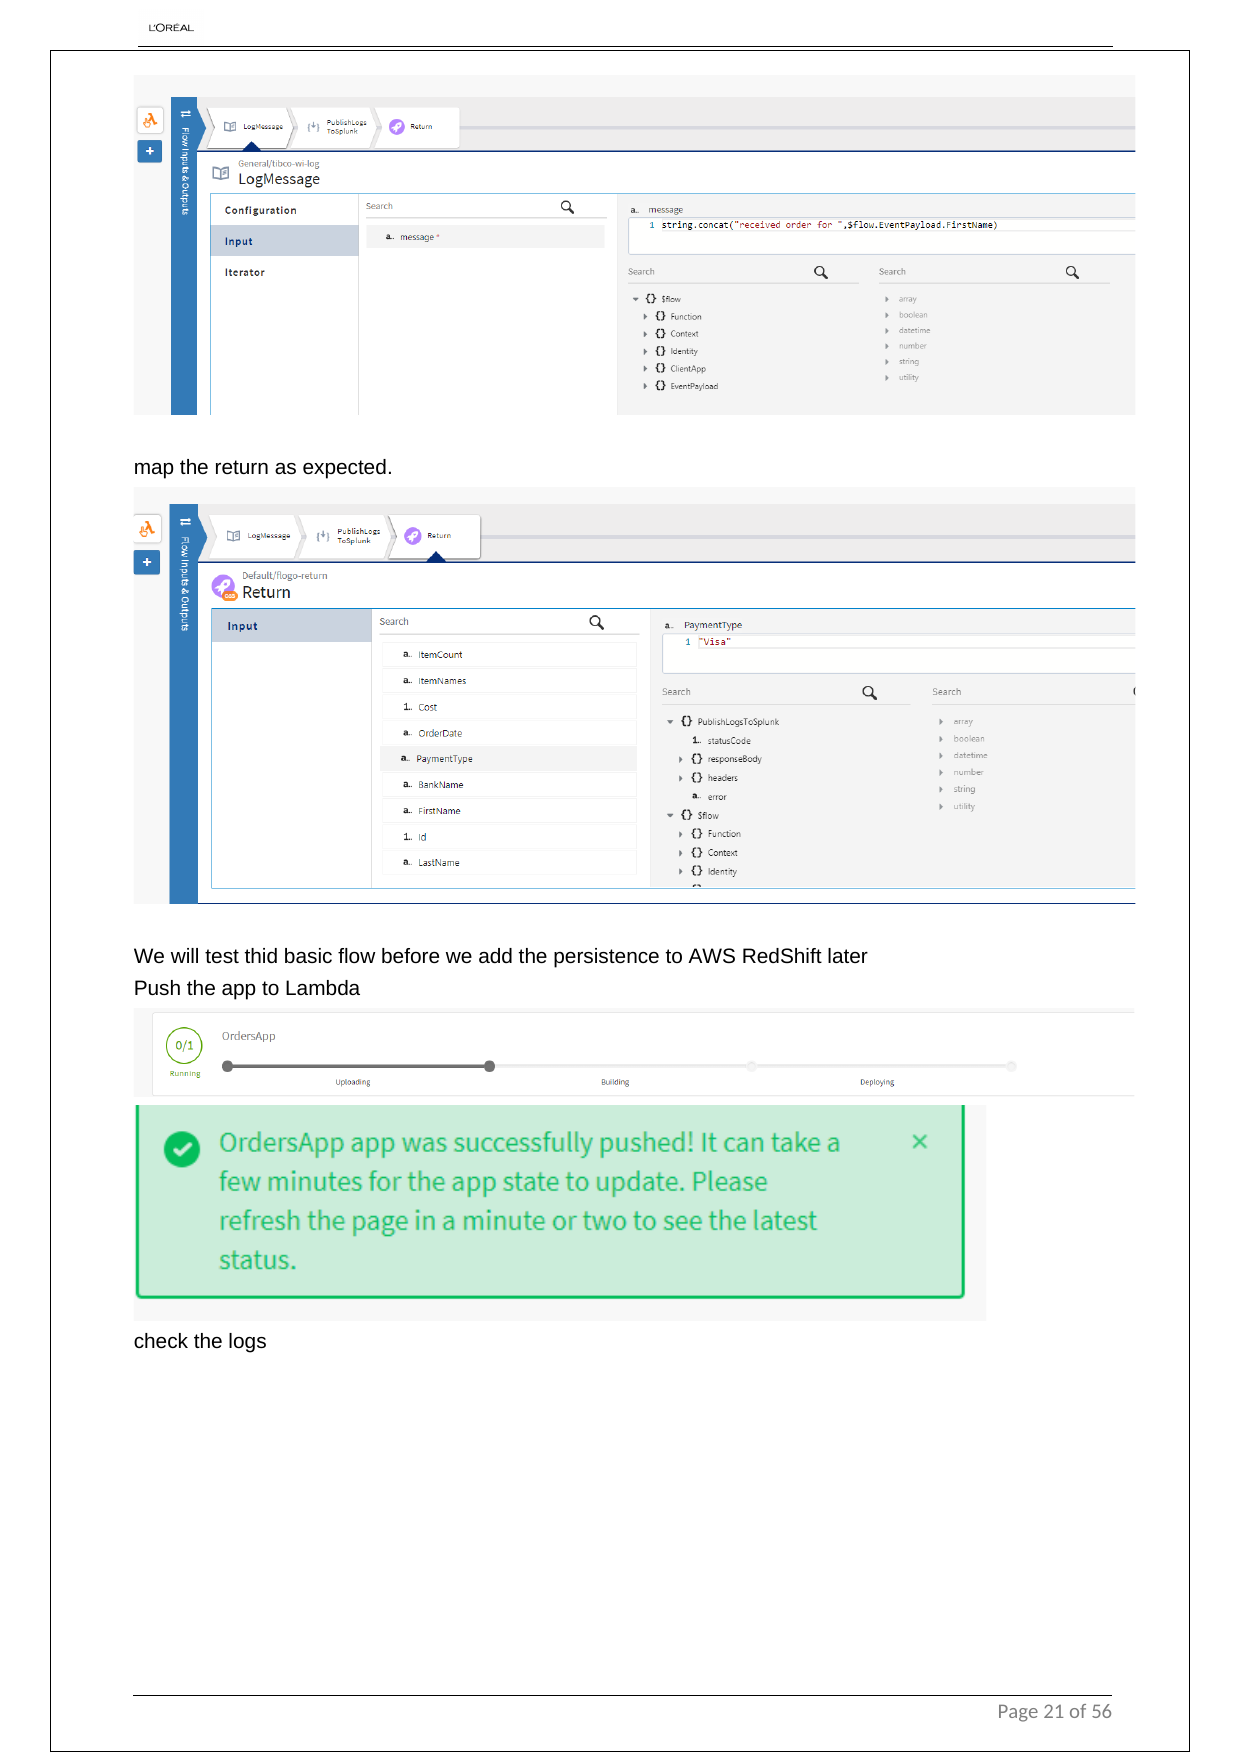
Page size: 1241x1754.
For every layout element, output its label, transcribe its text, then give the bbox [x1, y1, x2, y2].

text check the logs [133, 1329, 1122, 1353]
picture [137, 9, 204, 47]
text We will test thid basic flow before we add the persistence to AWS RedShift later [133, 944, 1122, 968]
picture [133, 75, 1136, 415]
picture [133, 1008, 1135, 1097]
picture [133, 487, 1136, 904]
text Push the app to Lambda [133, 976, 1122, 1000]
text map the return as expected. [133, 455, 1122, 479]
picture [133, 1105, 987, 1321]
